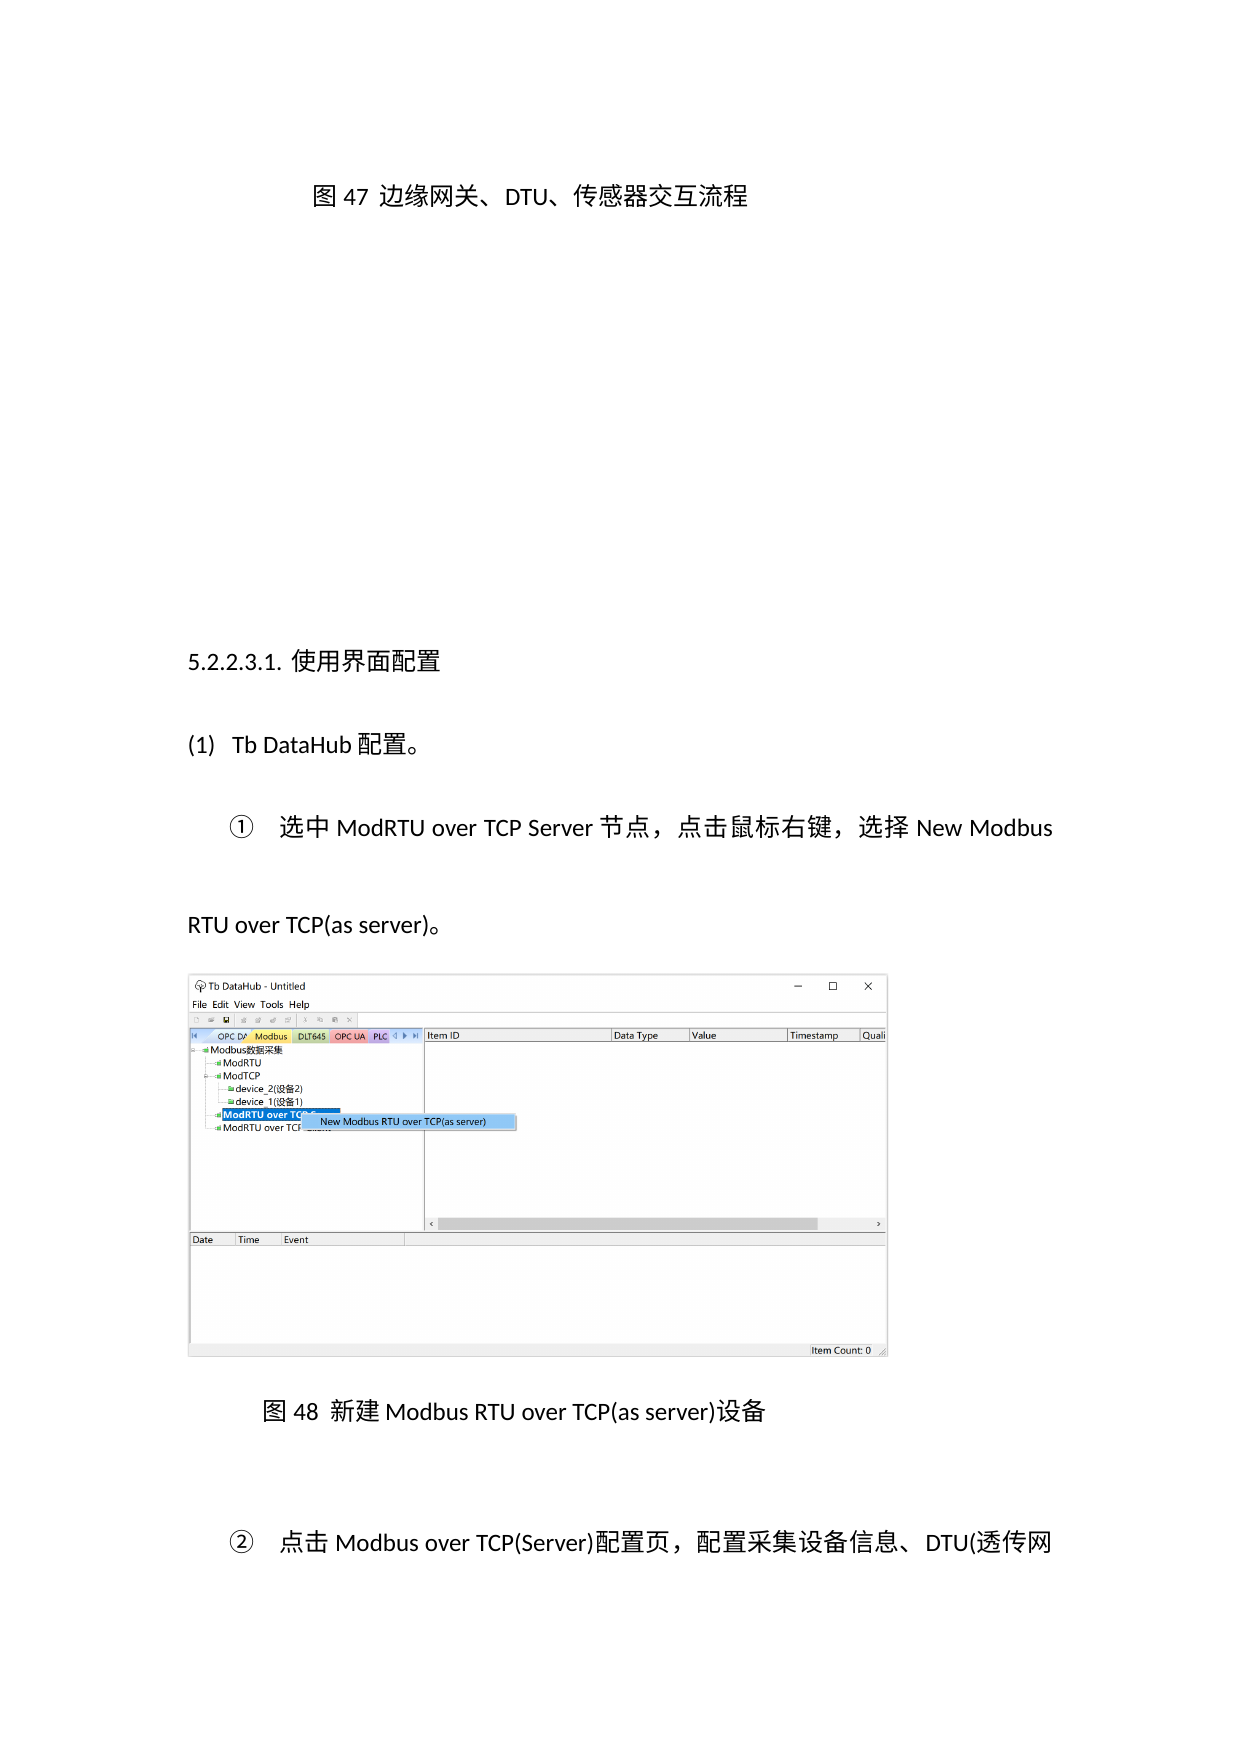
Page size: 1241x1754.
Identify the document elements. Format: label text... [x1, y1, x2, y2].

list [187, 1508, 1053, 1573]
list 图 47 边缘网关、DTU、传感器交互流程 [187, 162, 1053, 227]
picture [187, 973, 889, 1357]
list Tb DataHub配置。 [187, 710, 1053, 775]
list 选中ModRTU over TCP Server节点，点击鼠标右键，选择New Modbus RTU over TCP(as server)。 [187, 793, 1053, 956]
list 使用界面配置 [187, 627, 1053, 692]
list 图 48 新建Modbus RTU over TCP(as server)设备 [187, 1377, 1053, 1442]
